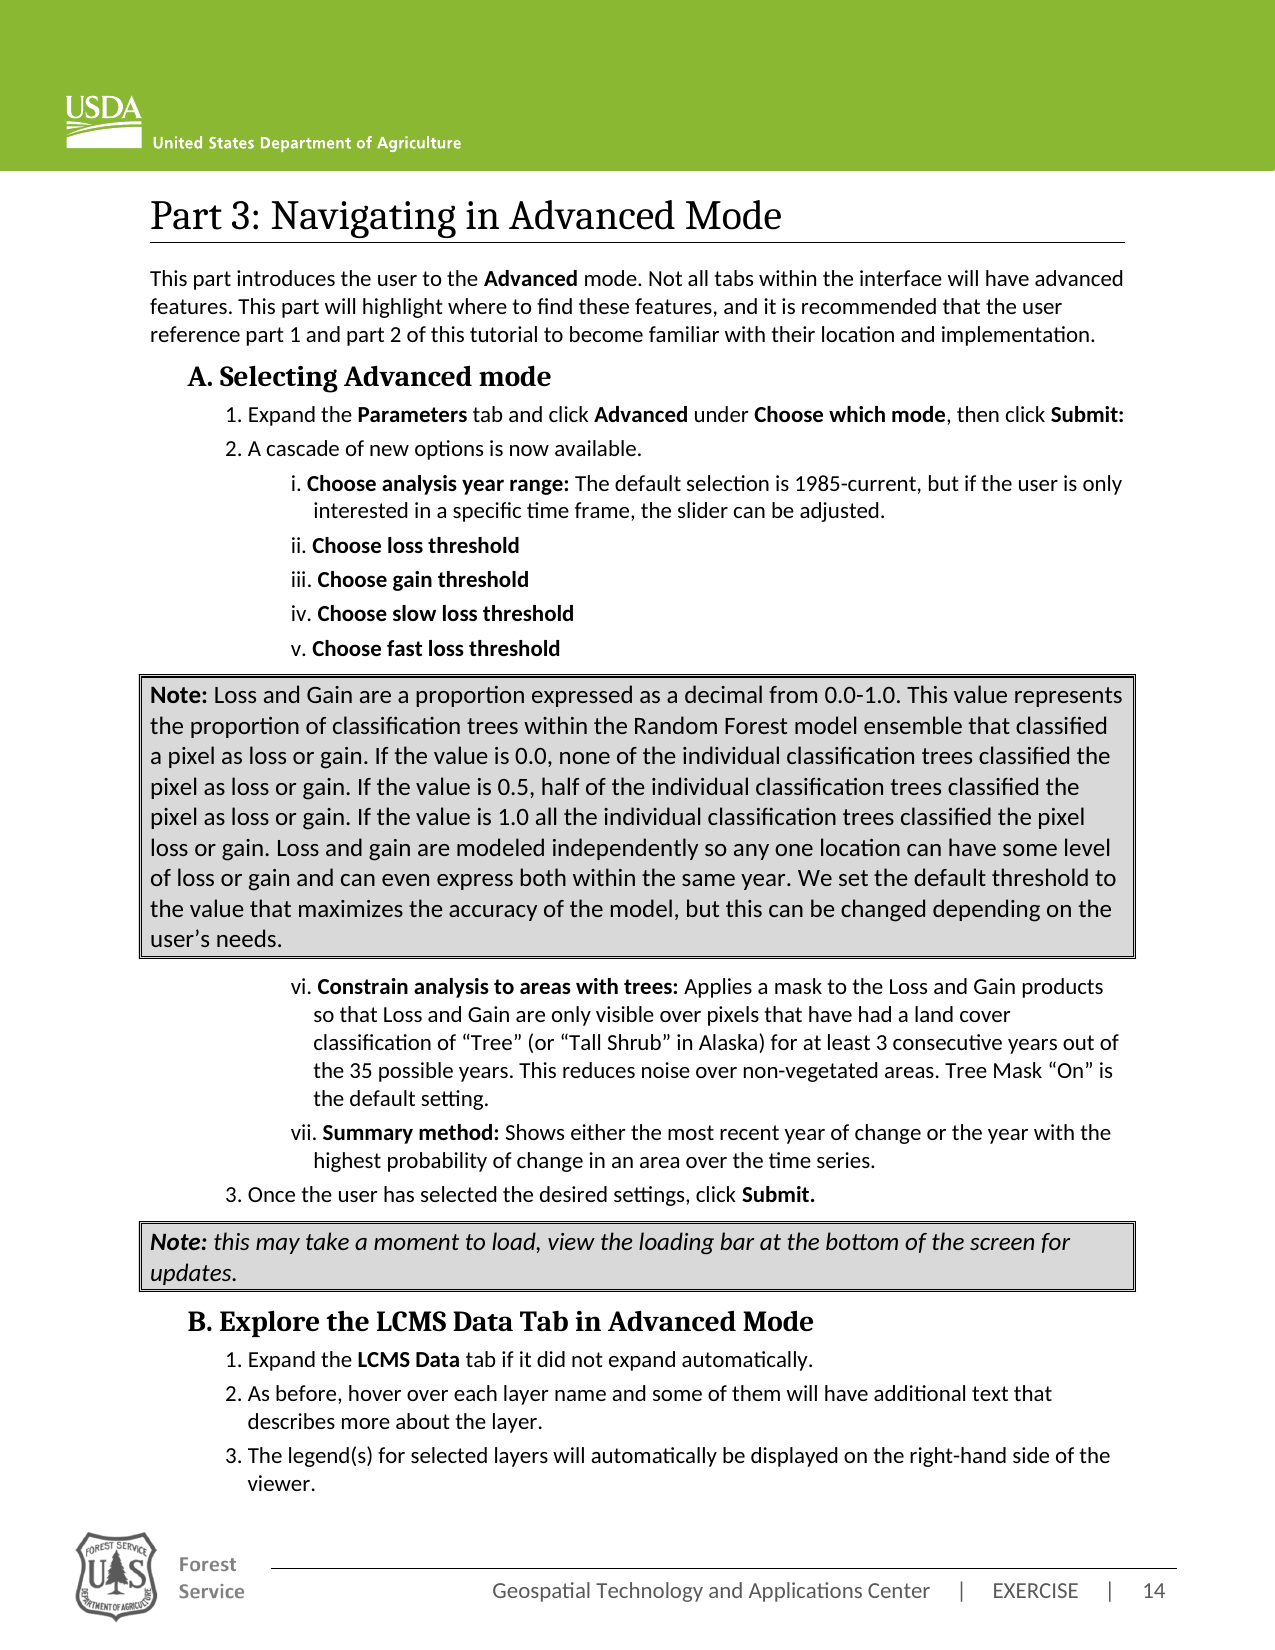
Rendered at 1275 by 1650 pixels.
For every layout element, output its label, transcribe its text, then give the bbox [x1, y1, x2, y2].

list Expand the LCMS Data tab if it did not expand automatically. [225, 1345, 1125, 1373]
list Summary method: Shows either the most recent year of change or the highest over the time series. [291, 1118, 1125, 1174]
list Expand the Parameters tab and click Advanced under Choose which mode: [225, 400, 1125, 428]
list As before, hover over each layer name and some of them will have additional text that describes more about the layer. [225, 1379, 1125, 1435]
text Note: Loss and Gain are a proportion expressed as a decimal from 0.0-1.0. This value represents the proportion of classification trees within the Random Forest model ensemble that classified a pixel as loss or gain. If the value is 0.0, none of the individual classification trees classified the pixel as loss or gain. If the value is 0.5, half of the individual classification trees classified the pixel as loss or gain. If the value is 1.0 all the individual classification trees classified the pixel loss or gain. Loss and gain are modeled independently so any one location can have some level of loss or gain and can even express both within the same year. We set the default threshold to the value that maximizes the accuracy of the model, but this can be changed depending on the user’s needs. [142, 678, 1133, 956]
list Choose gain threshold [291, 565, 1125, 593]
list Choose analysis year range: The default selection is 1985-current, but if the user is only interested in a timeframe, the slider can be adjusted. [291, 469, 1125, 525]
list Selecting Advanced mode [187, 360, 1125, 394]
list The legend(s) for selected layers will automatically be displayed on the right-hand side of the viewer. [225, 1441, 1125, 1497]
list Explore the LCMS Data Tab in Advanced Mode [187, 1305, 1125, 1338]
picture [68, 1528, 253, 1631]
list Choose loss threshold [291, 531, 1125, 559]
text Note: this may take a moment to load, view the loading bar at the bottom of the screen for updates. [142, 1224, 1133, 1289]
list Once the user has selected the desired , click Submit. [225, 1181, 1125, 1208]
list Navigating in Advanced Mode [150, 192, 1125, 242]
list A cascade of new options is now available. [225, 434, 1125, 462]
list This part introduces the user to the Advanced mode. Not all tabs within the interface will have advanced features. This part will highlight where to find these features, and it is recommended that the user reference part 1 and part 2 of this to become familiar with their location and implementation. [150, 264, 1125, 348]
list Constrain analysis to areas with trees: Applies a mask to the Loss and Gain products so that Loss and Gain are only visible over pixels that have had a land cover classification of “Tree” (or “Tall Shrub” in Alaska) for at least 3 out of the 35 possible years. This reduces noise over non-vegetated areas. Tree Mask “On” is the default setting. [291, 972, 1125, 1112]
